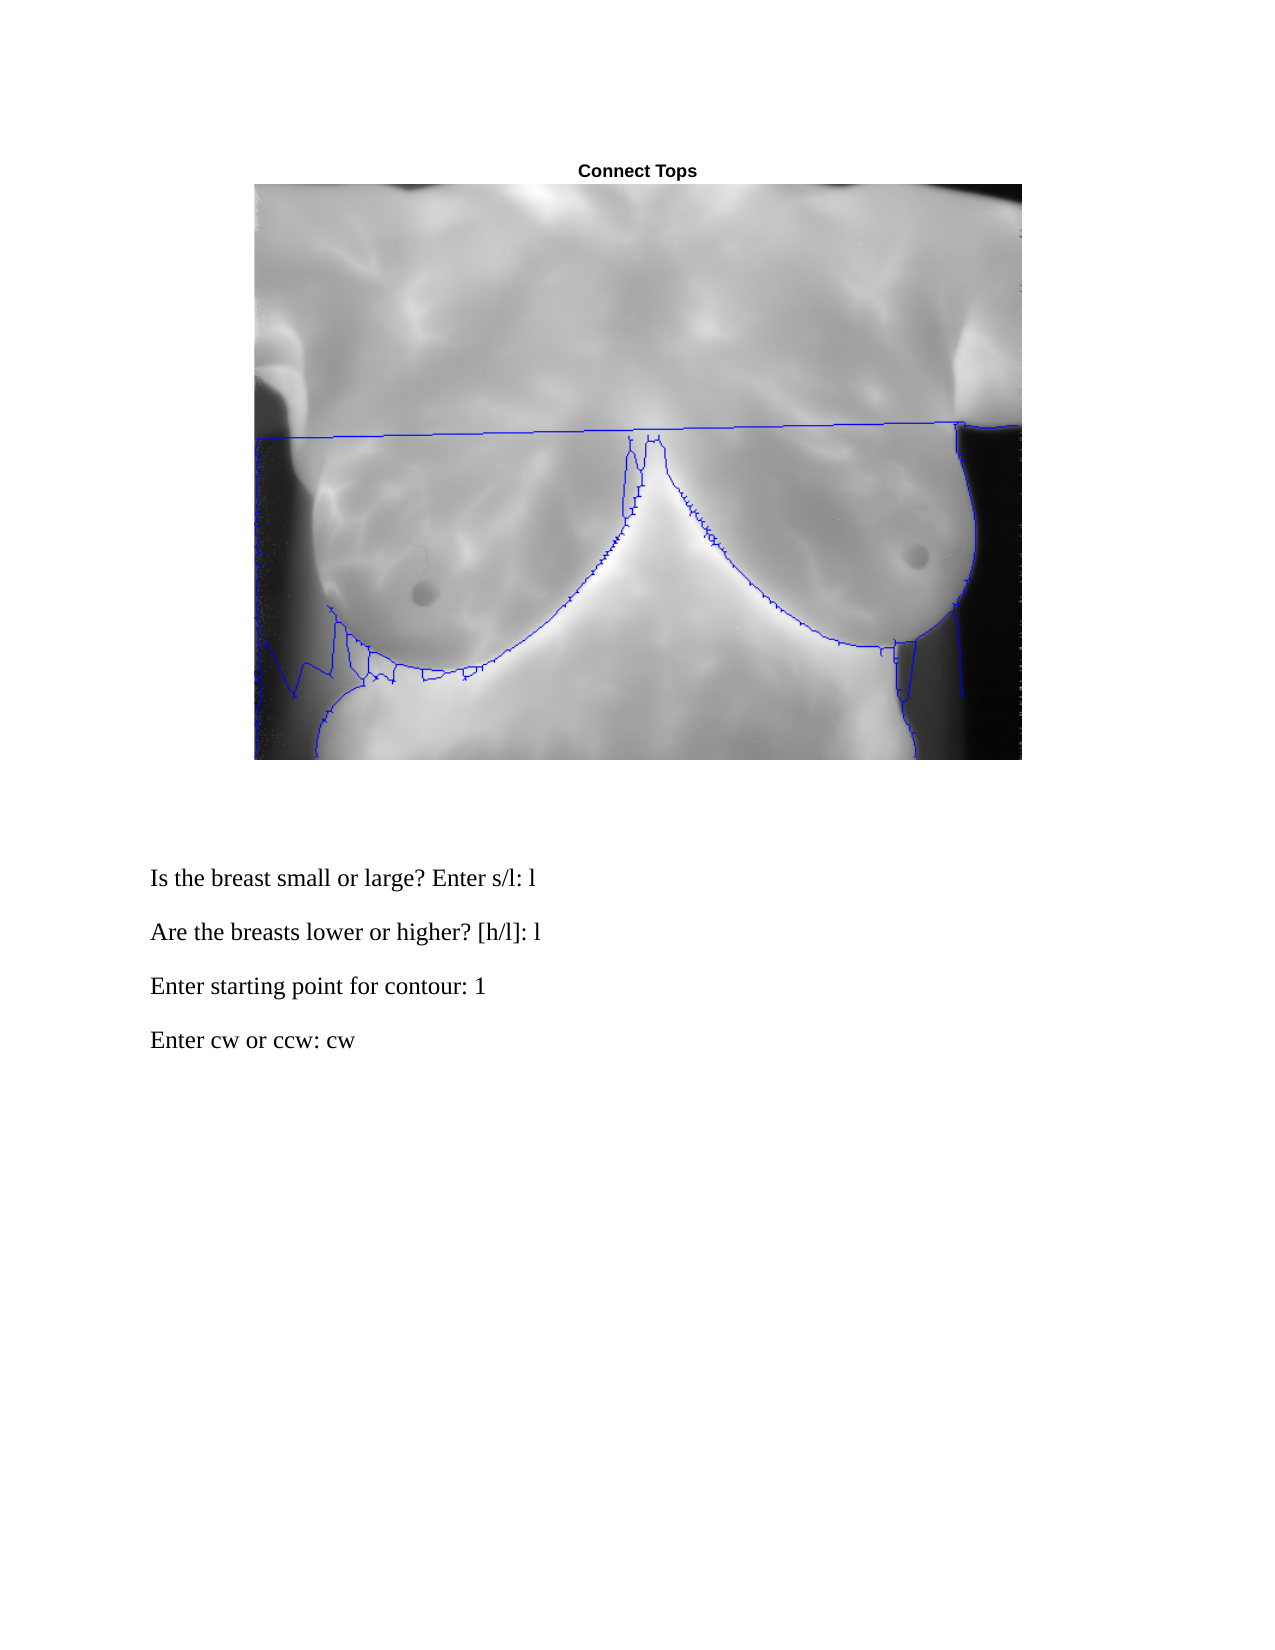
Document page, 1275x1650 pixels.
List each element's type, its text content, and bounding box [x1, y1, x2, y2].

text Is the breast small or large? Enter s/l: l [150, 863, 1125, 892]
text Enter cw or ccw: cw [150, 1025, 1125, 1054]
text Enter starting point for contour: 1 [150, 971, 1125, 1000]
text Are the breasts lower or higher? [h/l]: l [150, 917, 1125, 946]
